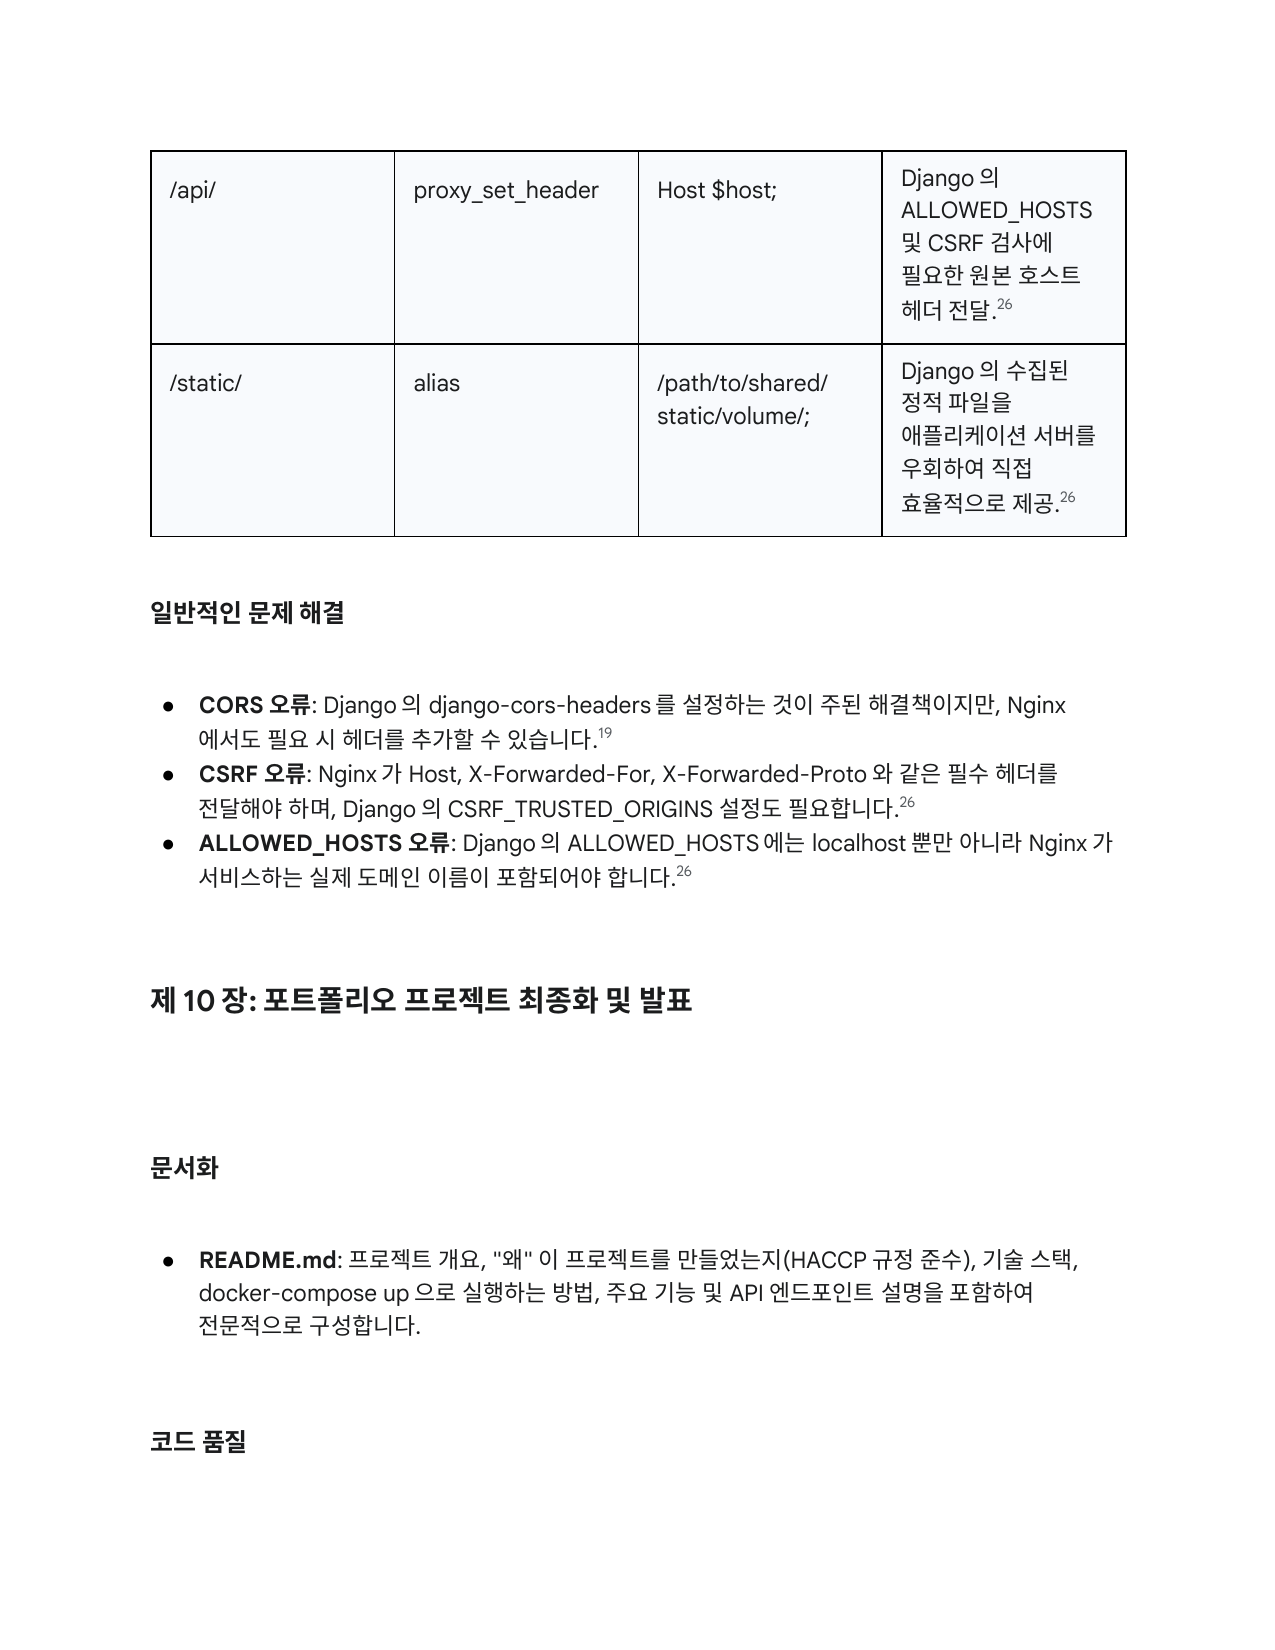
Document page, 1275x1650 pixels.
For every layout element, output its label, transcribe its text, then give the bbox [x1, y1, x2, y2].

list README.md: 프로젝트 개요, "왜" 이 프로젝트를 만들었는지(HACCP 규정 준수), 기술 스택, docker-compose up으로 실행하는 방법, 주요 기능 및 API 엔드포인트 설명을 포함하여 전문적으로 구성합니다. [161, 1247, 1125, 1341]
list CSRF 오류: Nginx가 Host, X-Forwarded-For, X-Forwarded-Proto와 같은 필수 헤더를 전달해야 하며, Django의 CSRF_TRUSTED_ORIGINS 설정도 필요합니다.26 [161, 760, 1125, 825]
subtitle 문서화 [150, 1153, 1125, 1184]
table_cell Django의 ALLOWED_HOSTS 및 CSRF 검사에 필요한 원본 호스트 헤더 전달.26 [883, 152, 1125, 343]
table_cell /static/ [152, 345, 394, 536]
subtitle 일반적인 문제 해결 [150, 598, 1125, 629]
table_cell Host $host; [639, 152, 881, 343]
table_cell /path/to/shared/static/volume/; [639, 345, 881, 536]
subtitle 코드 품질 [150, 1427, 1125, 1459]
table_cell proxy_set_header [395, 152, 638, 343]
list ALLOWED_HOSTS 오류: Django의 ALLOWED_HOSTS에는 localhost뿐만 아니라 Nginx가 서비스하는 실제 도메인 이름이 포함되어야 합니다.26 [161, 829, 1125, 893]
list CORS 오류: Django의 django-cors-headers를 설정하는 것이 주된 해결책이지만, Nginx에서도 필요 시 헤더를 추가할 수 있습니다.19 [161, 691, 1125, 756]
subtitle 제10장: 포트폴리오 프로젝트 최종화 및 발표 [150, 984, 1125, 1020]
table_cell /api/ [152, 152, 394, 343]
table_cell alias [395, 345, 638, 536]
table_cell Django의 수집된 정적 파일을 애플리케이션 서버를 우회하여 직접 효율적으로 제공.26 [883, 345, 1125, 536]
